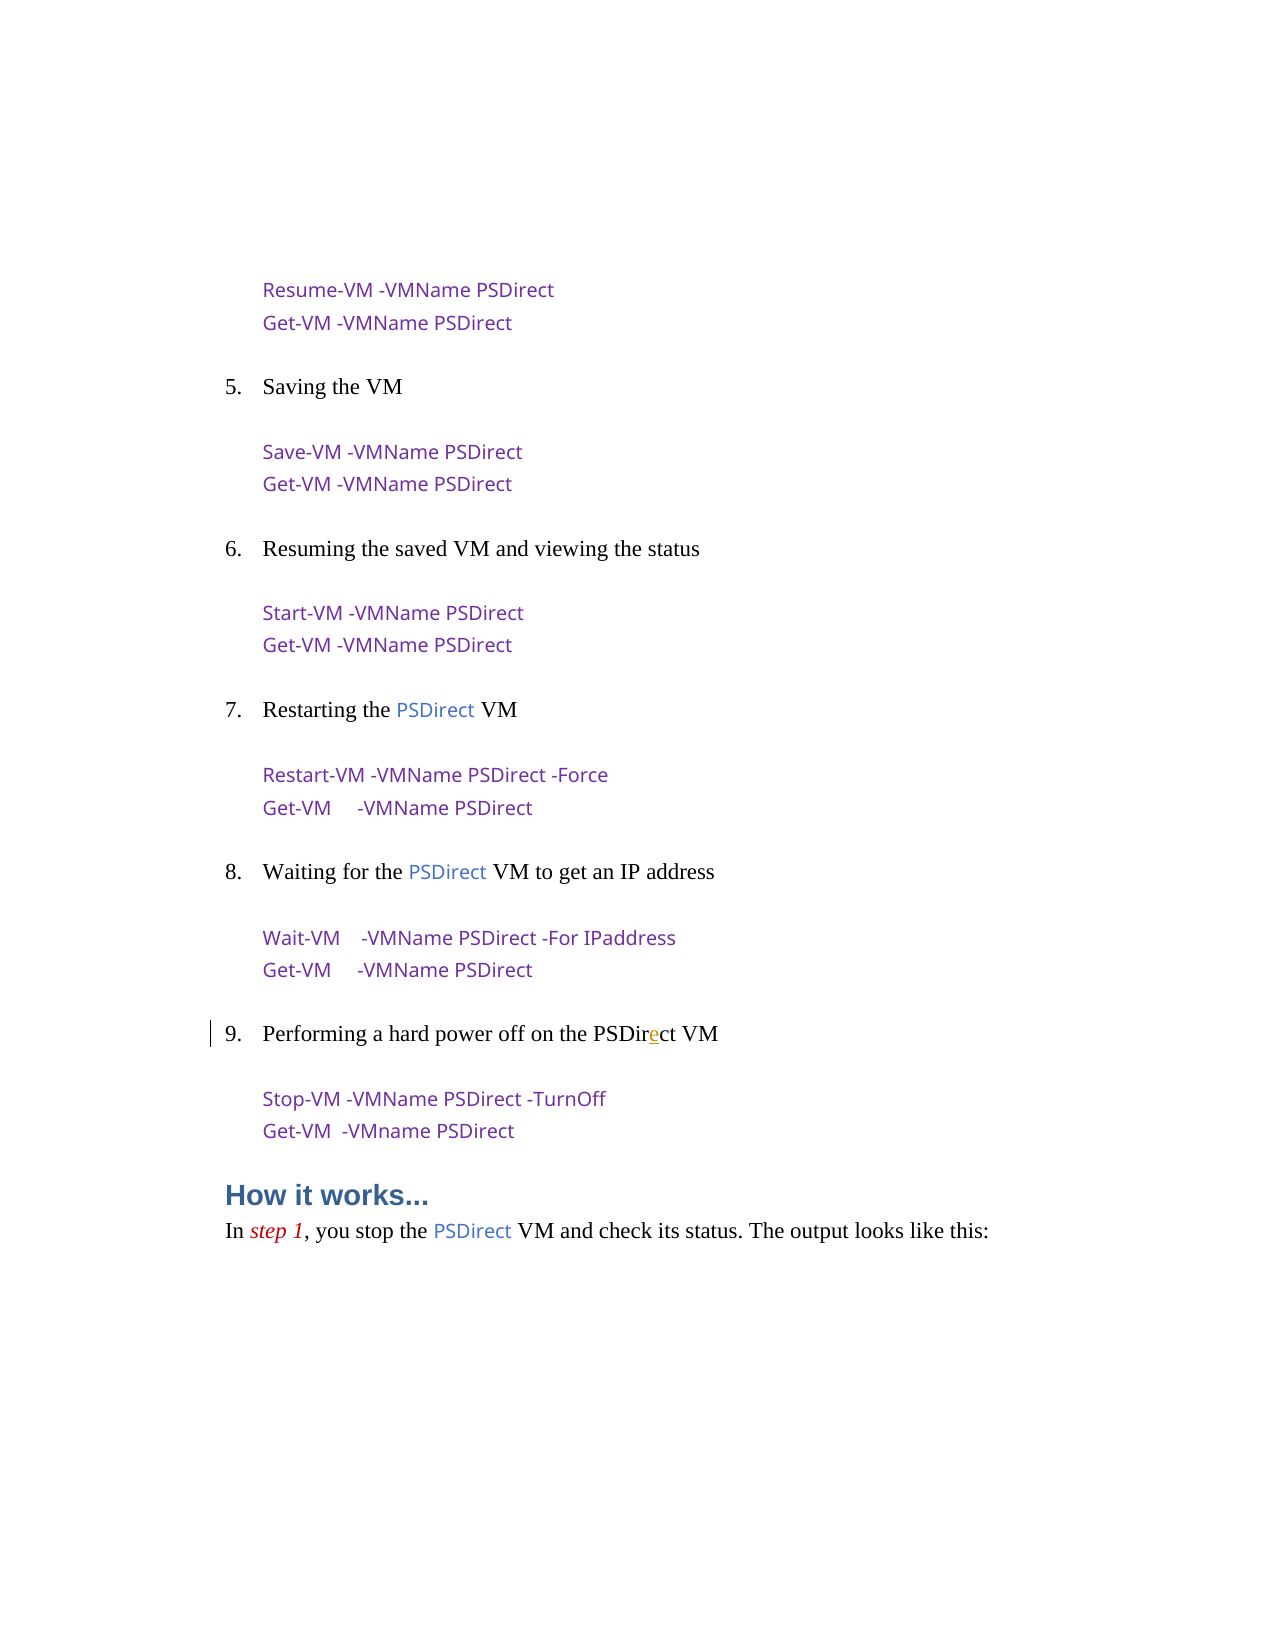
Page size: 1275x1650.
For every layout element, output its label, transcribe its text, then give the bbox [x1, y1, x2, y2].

text Get-VM -VMName PSDirect [262, 794, 1050, 821]
text Get-VM -VMName PSDirect [262, 309, 1050, 336]
text Save-VM -VMName PSDirect [262, 438, 1050, 465]
text Get-VM -VMName PSDirect [262, 632, 1050, 658]
subtitle How it works... [225, 1178, 1050, 1211]
text Get-VM -VMName PSDirect [262, 956, 1050, 983]
text Stop-VM -VMName PSDirect -TurnOff [262, 1085, 1050, 1112]
text Saving the VM [225, 373, 1012, 399]
text Get-VM -VMname PSDirect [262, 1117, 1050, 1144]
text Start-VM -VMName PSDirect [262, 599, 1050, 626]
text Get-VM -VMName PSDirect [262, 470, 1050, 497]
text Performing a hard power off on the PSDirct VM [225, 1020, 1012, 1047]
text Resume-VM -VMName PSDirect [262, 277, 1050, 304]
text Wait-VM -VMName PSDirect -For IPaddress [262, 924, 1050, 951]
text Restart-VM -VMName PSDirect -Force [262, 762, 1050, 788]
text Resuming the saved VM and viewing the status [225, 534, 1012, 561]
text Waiting for the PSDirect VM to get an IP address [225, 858, 1012, 885]
text Restarting the PSDirect VM [225, 696, 1012, 723]
text In step 1, you stop the PSDirect VM and check its status. The output looks like this: [225, 1217, 1050, 1244]
